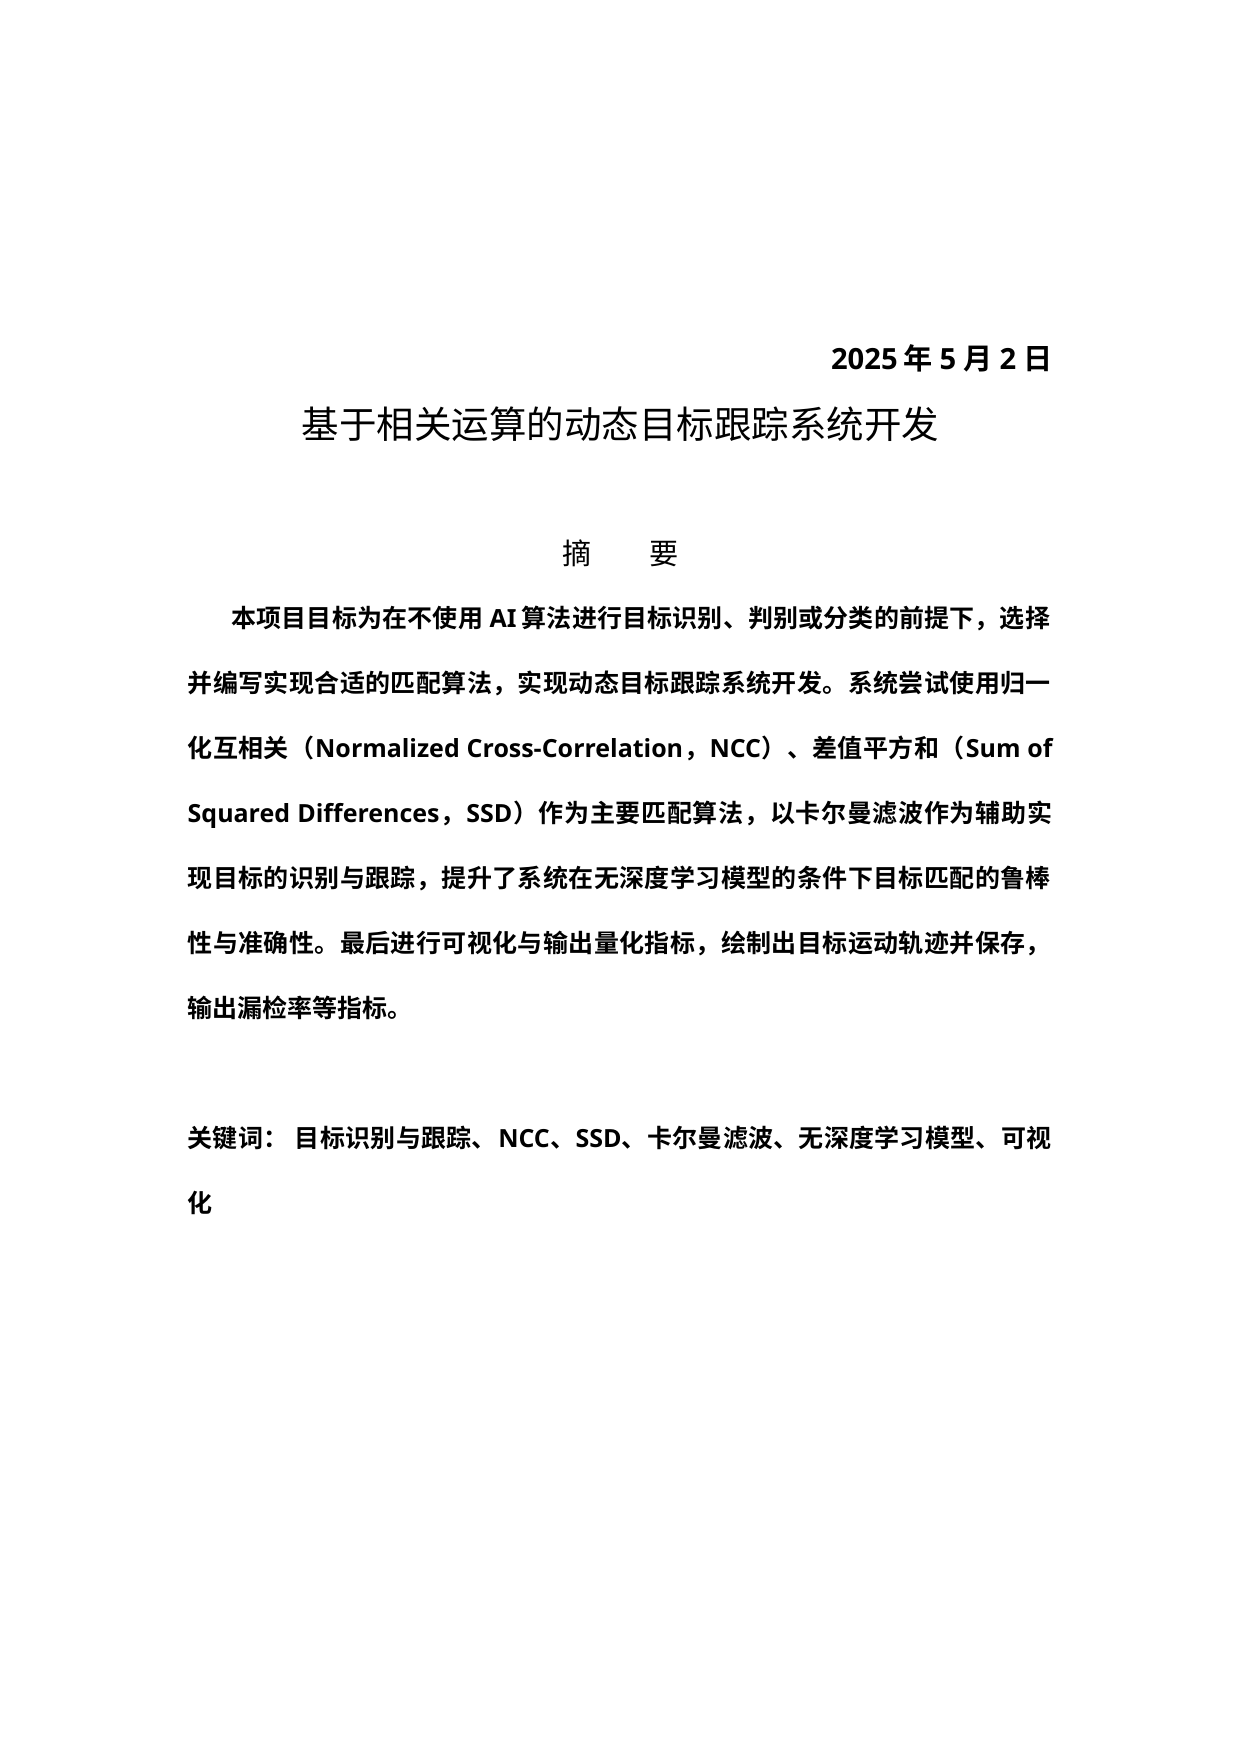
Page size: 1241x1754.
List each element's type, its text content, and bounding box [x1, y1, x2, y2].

text 2025年 5 月 2 日 [187, 324, 1053, 389]
text 基于相关运算的动态目标跟踪系统开发 [187, 389, 1053, 454]
text 关键词： 目标识别与跟踪、NCC、SSD、卡尔曼滤波、无深度学习模型、可视化 [187, 1104, 1053, 1234]
text 摘 要 [187, 519, 1053, 584]
text 本项目目标为在不使用AI算法进行目标识别、判别或分类的前提下，选择并编写实现合适的匹配算法，实现动态目标跟踪系统开发。系统尝试使用归一化互相关（Normalized Cross-Correlation，NCC）、差值平方和（Sum of Squared Differences，SSD）作为主要匹配算法，以卡尔曼滤波作为辅助实现目标的识别与跟踪，提升了系统在无深度学习模型的条件下目标匹配的鲁棒性与准确性。最后进行可视化与输出量化指标，绘制出目标运动轨迹并保存，输出漏检率等指标。 [187, 584, 1053, 1039]
